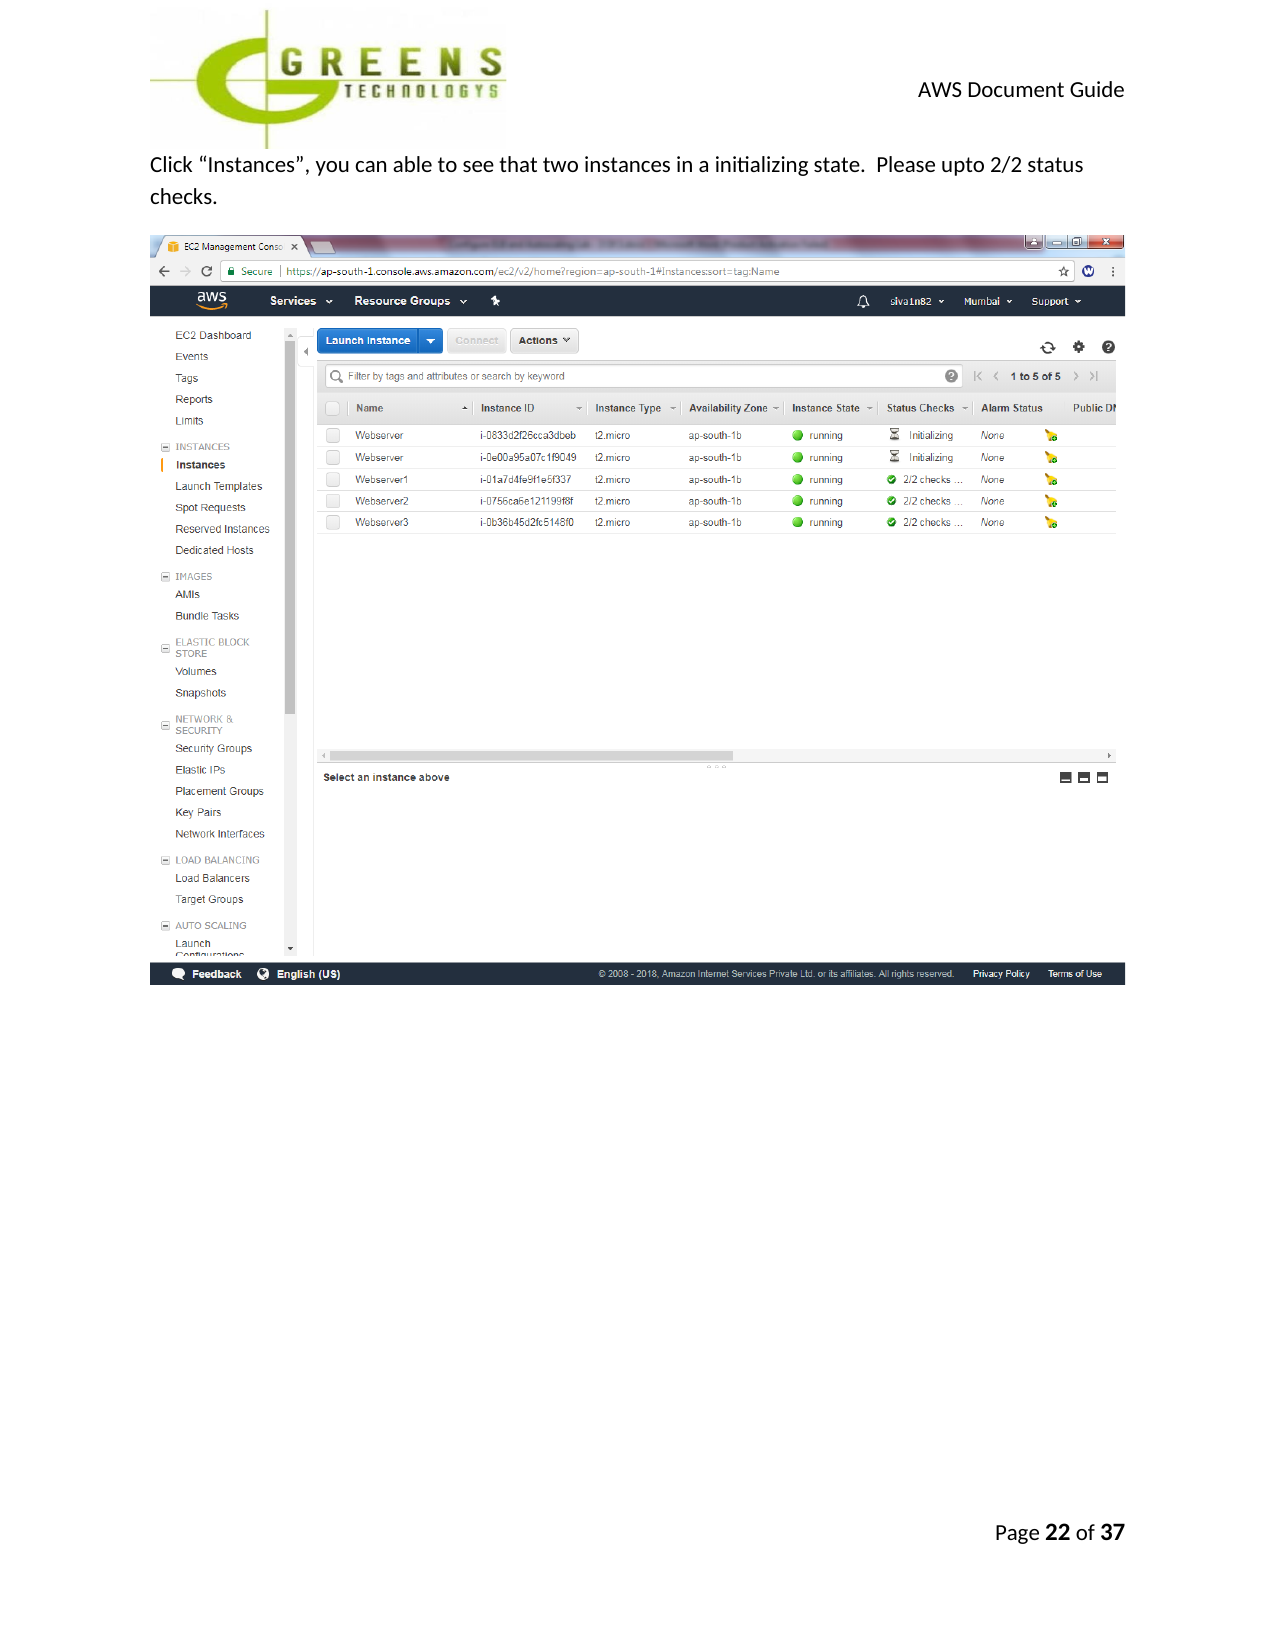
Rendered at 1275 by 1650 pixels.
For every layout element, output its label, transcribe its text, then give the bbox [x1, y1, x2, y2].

text Click “Instances”, you can able to see that two instances in a initializing state. Please upto 2/2 status checks. [150, 150, 1125, 210]
picture [150, 0, 507, 149]
picture [150, 235, 1125, 985]
